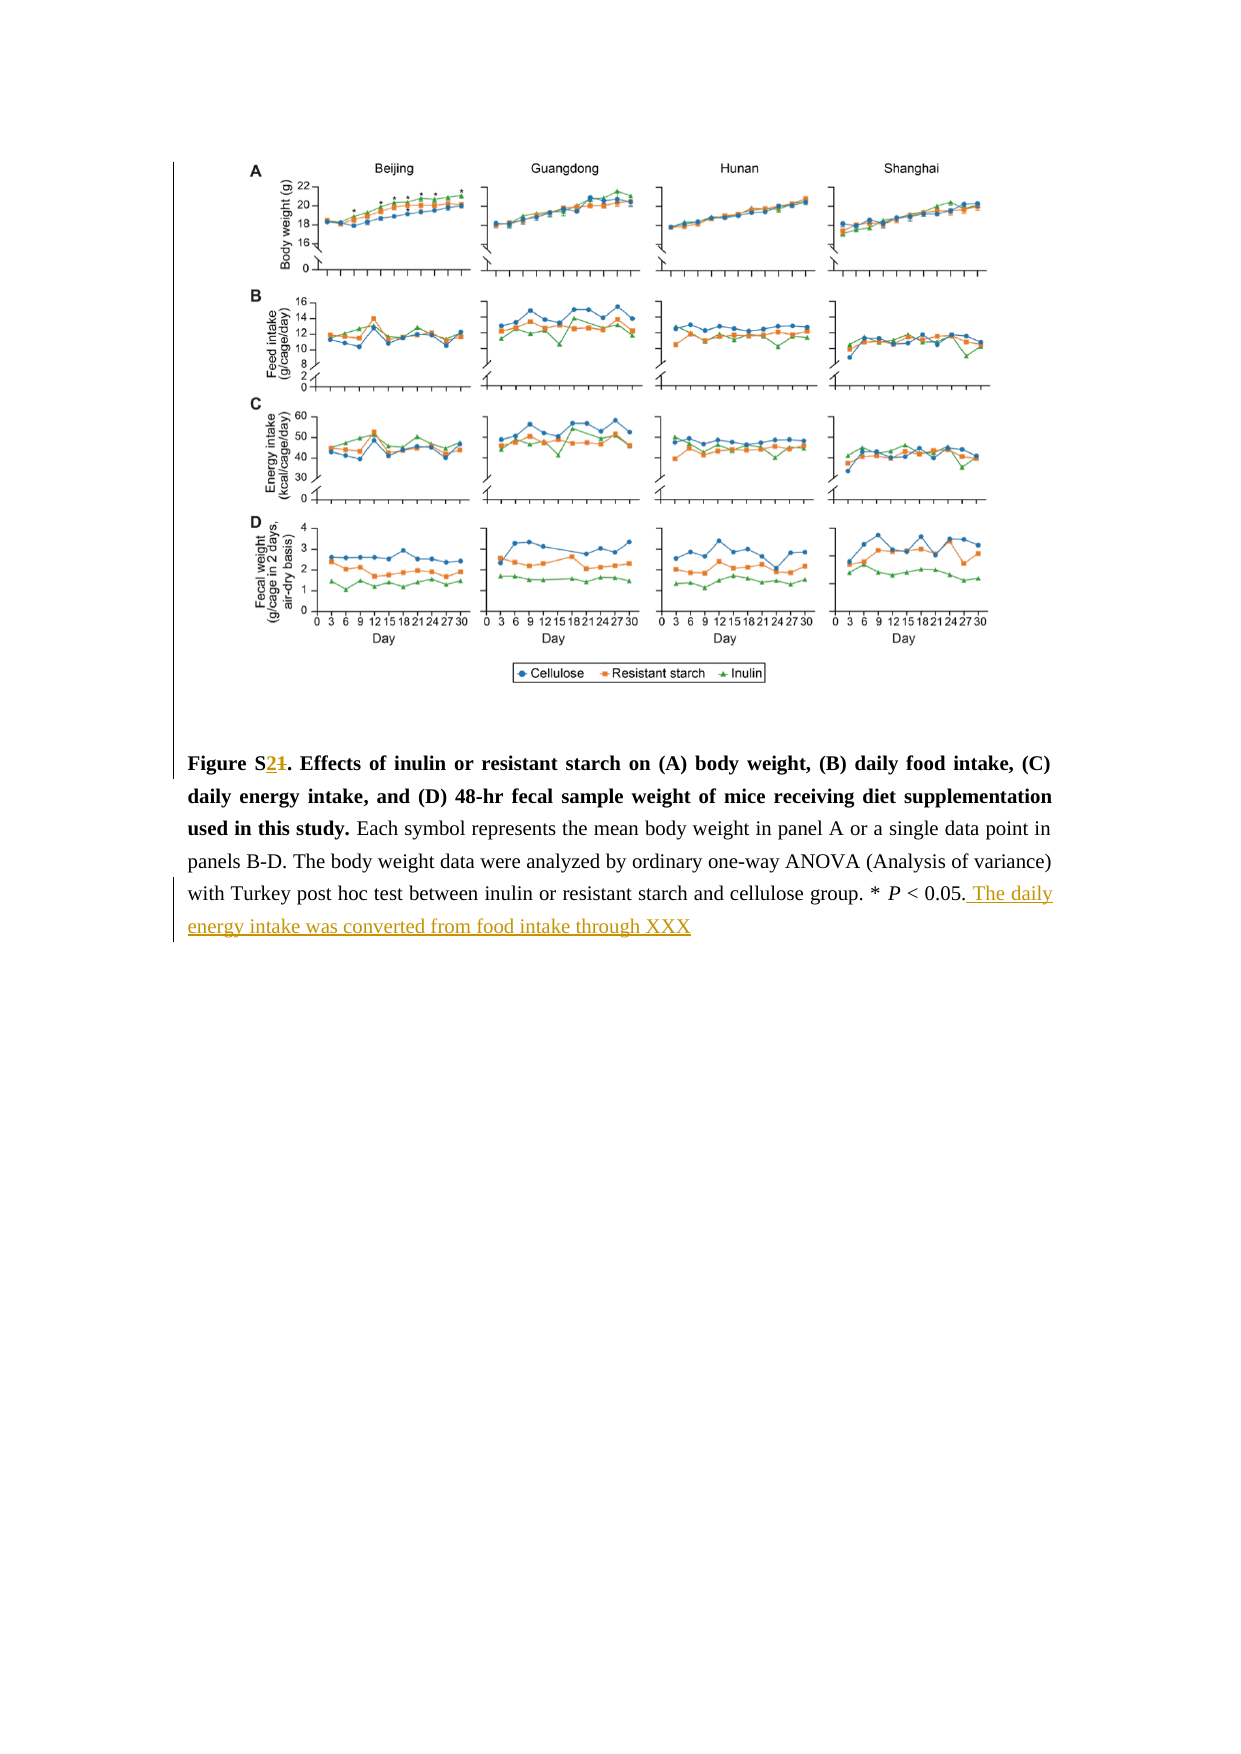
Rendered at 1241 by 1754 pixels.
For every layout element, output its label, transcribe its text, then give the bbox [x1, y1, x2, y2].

picture [249, 162, 991, 683]
text Figure S. Effects of inulin or resistant starch on (A) body weight, (B) daily food intake, (C) daily energy intake, and (D) 48-hr fecal sample weight of mice receiving diet supplementation used in this study. Each symbol represents the mean body weight in panel A or a single data point in panels B-D. The body weight data were analyzed by ordinary one-way ANOVA (Analysis of variance) with Turkey post hoc test between inulin or resistant starch and cellulose group. * P < 0.05. [187, 747, 1053, 942]
